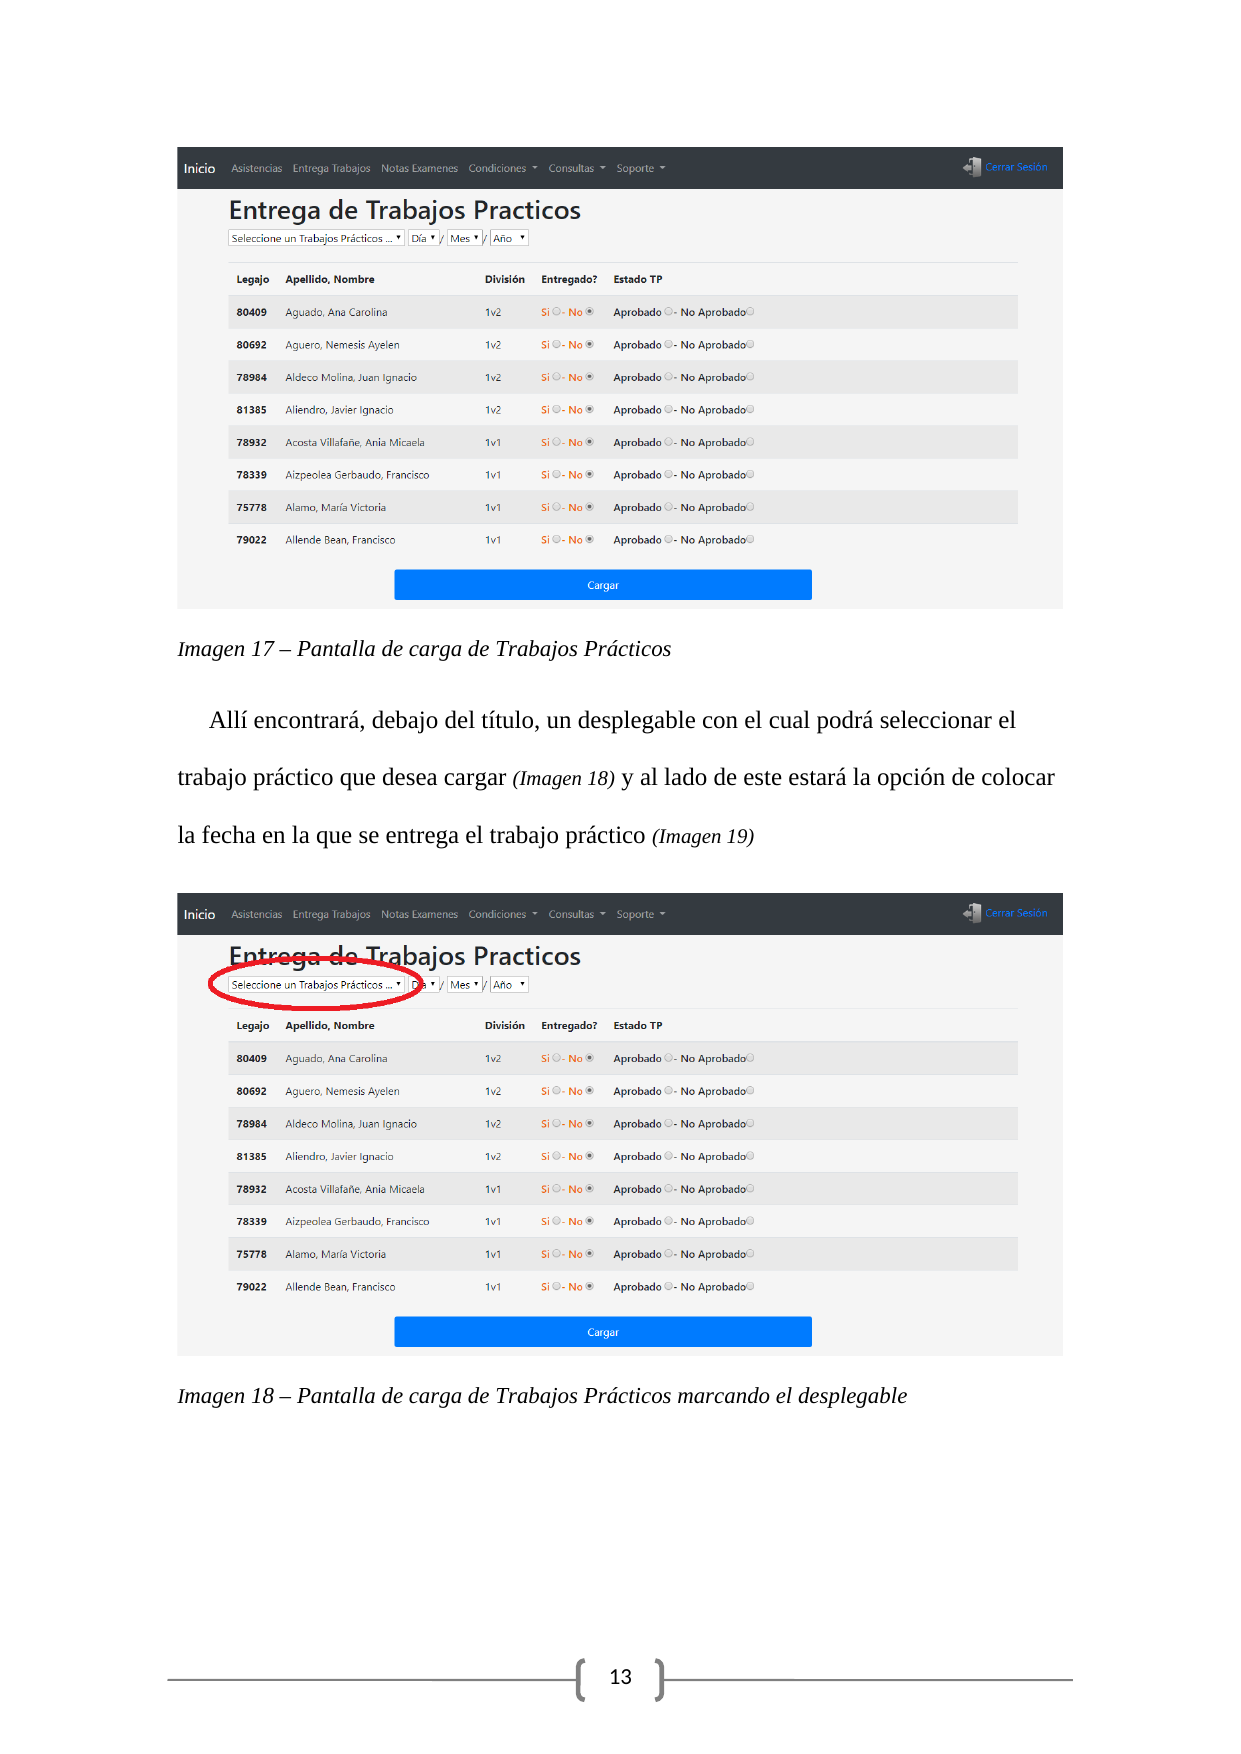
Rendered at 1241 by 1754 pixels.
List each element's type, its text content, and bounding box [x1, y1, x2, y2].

text Imagen 18 – Pantalla de carga de Trabajos Prácticos marcando el desplegable [177, 1356, 1063, 1408]
picture [177, 893, 1063, 1356]
text Allí encontrará, debajo del título, un desplegable con el cual podrá seleccionar el trabajo práctico que desea cargar (Imagen 18) y al lado de este estará la opción de colocar la fecha en la que se entrega el trabajo práctico (Imagen 19) [177, 705, 1063, 848]
picture [177, 147, 1063, 609]
text Imagen 17 – Pantalla de carga de Trabajos Prácticos [177, 609, 1063, 662]
